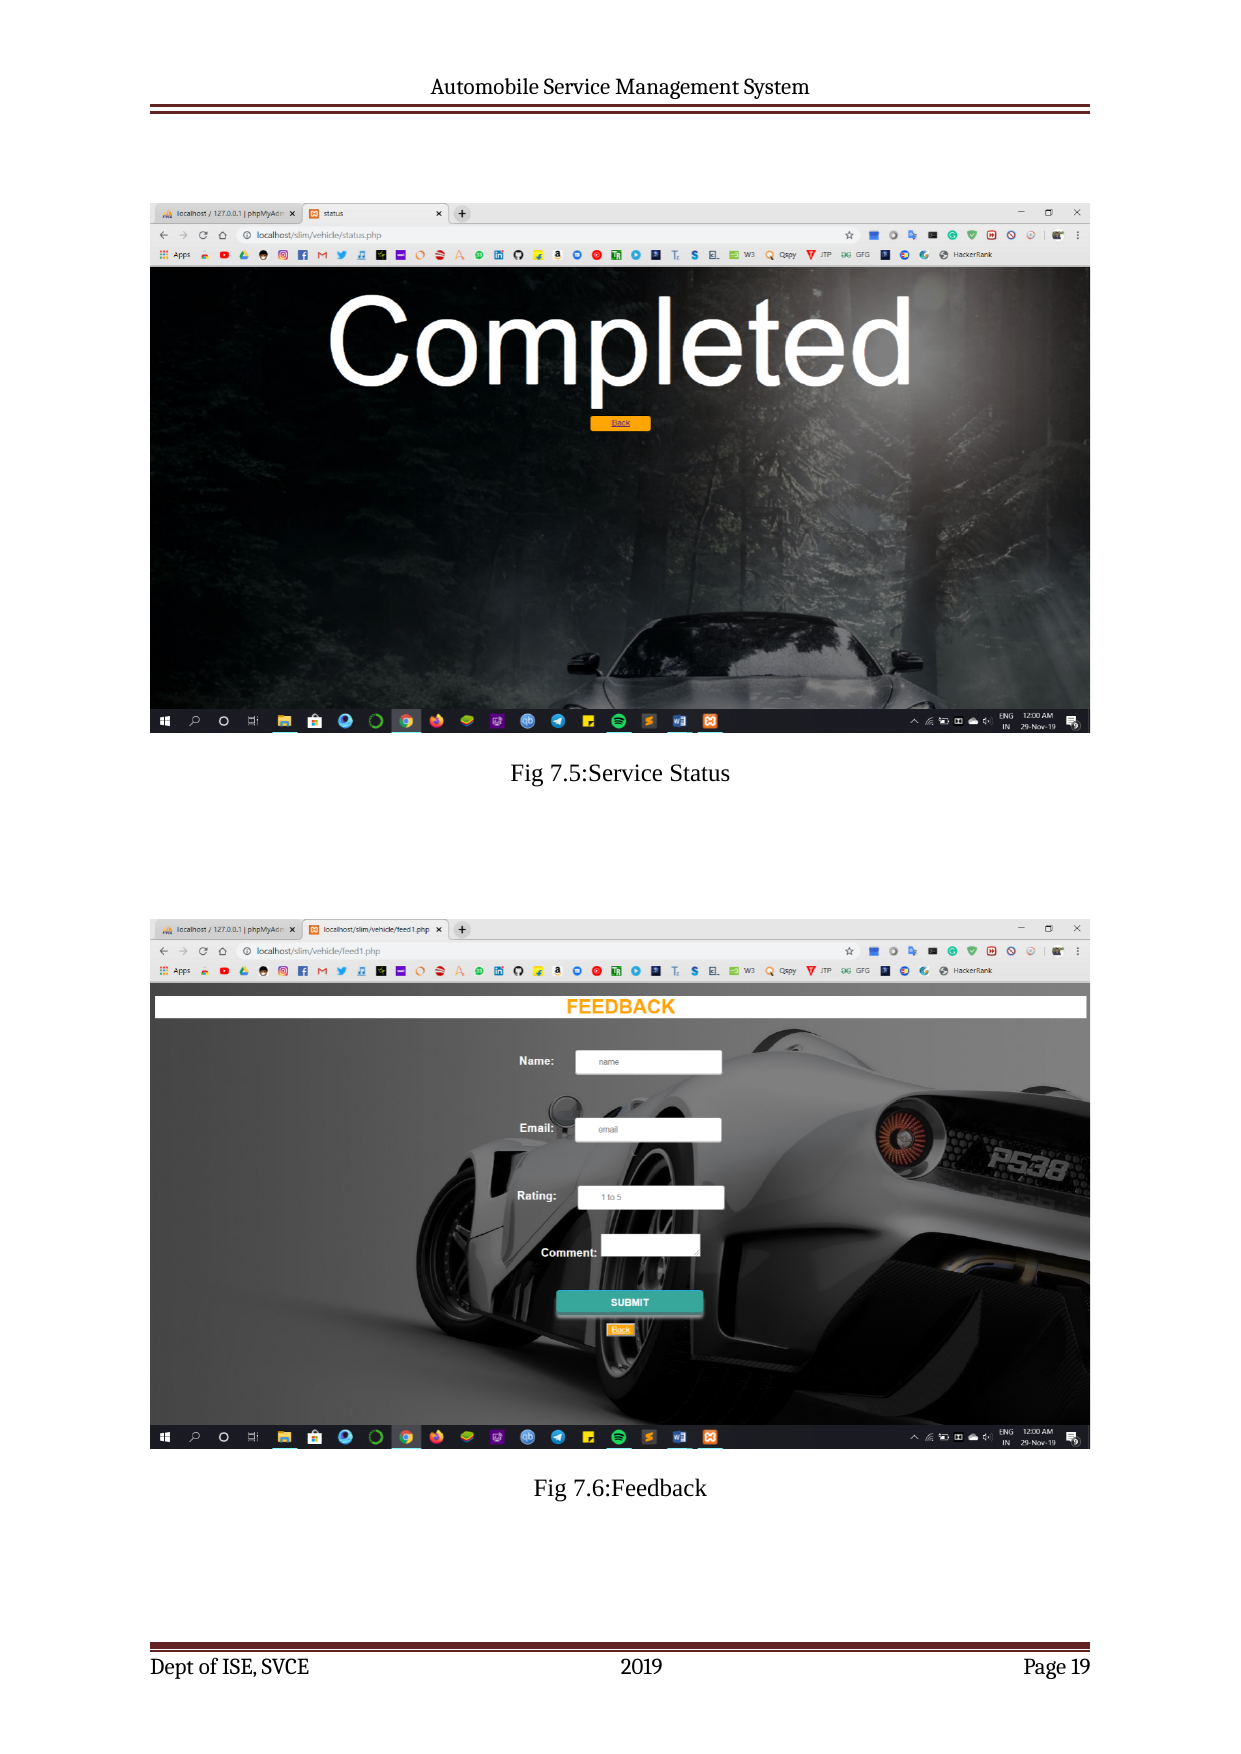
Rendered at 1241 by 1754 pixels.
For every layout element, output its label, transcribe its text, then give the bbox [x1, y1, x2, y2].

text Fig 7.5:Service Status [150, 758, 1090, 786]
picture [150, 203, 1091, 733]
picture [150, 919, 1091, 1449]
text Fig 7.6:Feedback [150, 1473, 1090, 1502]
